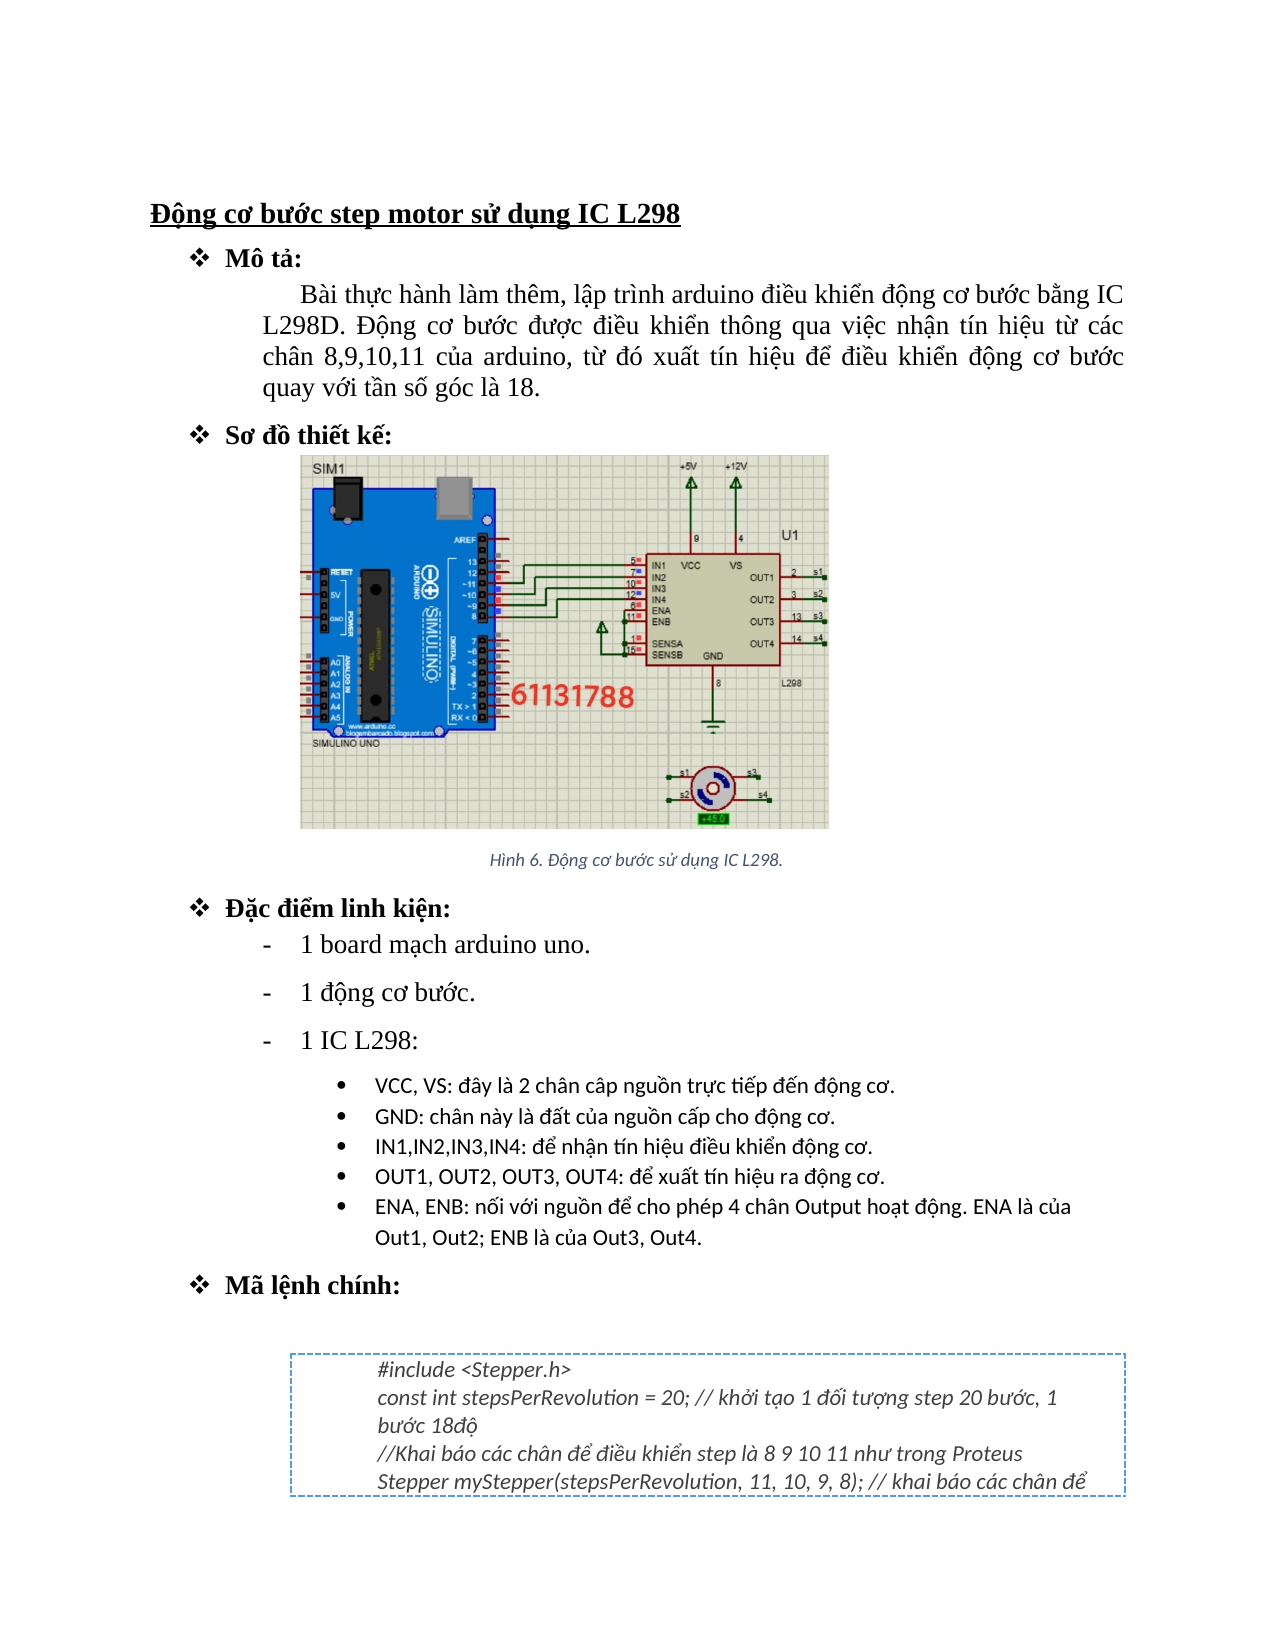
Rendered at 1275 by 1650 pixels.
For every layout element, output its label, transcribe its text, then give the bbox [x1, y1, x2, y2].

subtitle Bài thực hành làm thêm, lập trình arduino điều khiển động cơ bước bằng IC L298D. Động cơ bước được điều khiển thông qua việc nhận tín hiệu từ các chân 8,9,10,11 của arduino, từ đó xuất tín hiệu để điều khiển động cơ bước quay với tần số góc là 18. [262, 278, 1125, 403]
list VCC, VS: đây là 2 chân câp nguồn trực tiếp đến động cơ. [337, 1072, 1125, 1099]
list IN1,IN2,IN3,IN4: để nhận tín hiệu điều khiển động cơ. [337, 1132, 1125, 1160]
list ENA, ENB: nối với nguồn để cho phép 4 chân Output hoạt động. ENA là của Out1, Out2; ENB là của Out3, Out4. [337, 1192, 1125, 1251]
subtitle Mô tả: [187, 242, 1125, 273]
subtitle Sơ đồ thiết kế: [187, 419, 1125, 451]
subtitle Mã lệnh chính: [187, 1269, 1125, 1301]
subtitle 1 board mạch arduino uno. [262, 928, 1125, 959]
subtitle Đặc điểm linh kiện: [187, 892, 1125, 923]
subtitle 1 động cơ bước. [262, 976, 1125, 1007]
list OUT1, OUT2, OUT3, OUT4: để xuất tín hiệu ra động cơ. [337, 1162, 1125, 1190]
subtitle Động cơ bước step motor sử dụng IC L298 [150, 196, 1125, 229]
list GND: chân này là đất của nguồn cấp cho động cơ. [337, 1102, 1125, 1130]
picture [300, 455, 829, 829]
text Hình 6. Động cơ bước sử dụng IC L298. [150, 848, 1125, 871]
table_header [291, 1353, 1125, 1495]
subtitle 1 IC L298: [262, 1024, 1125, 1055]
